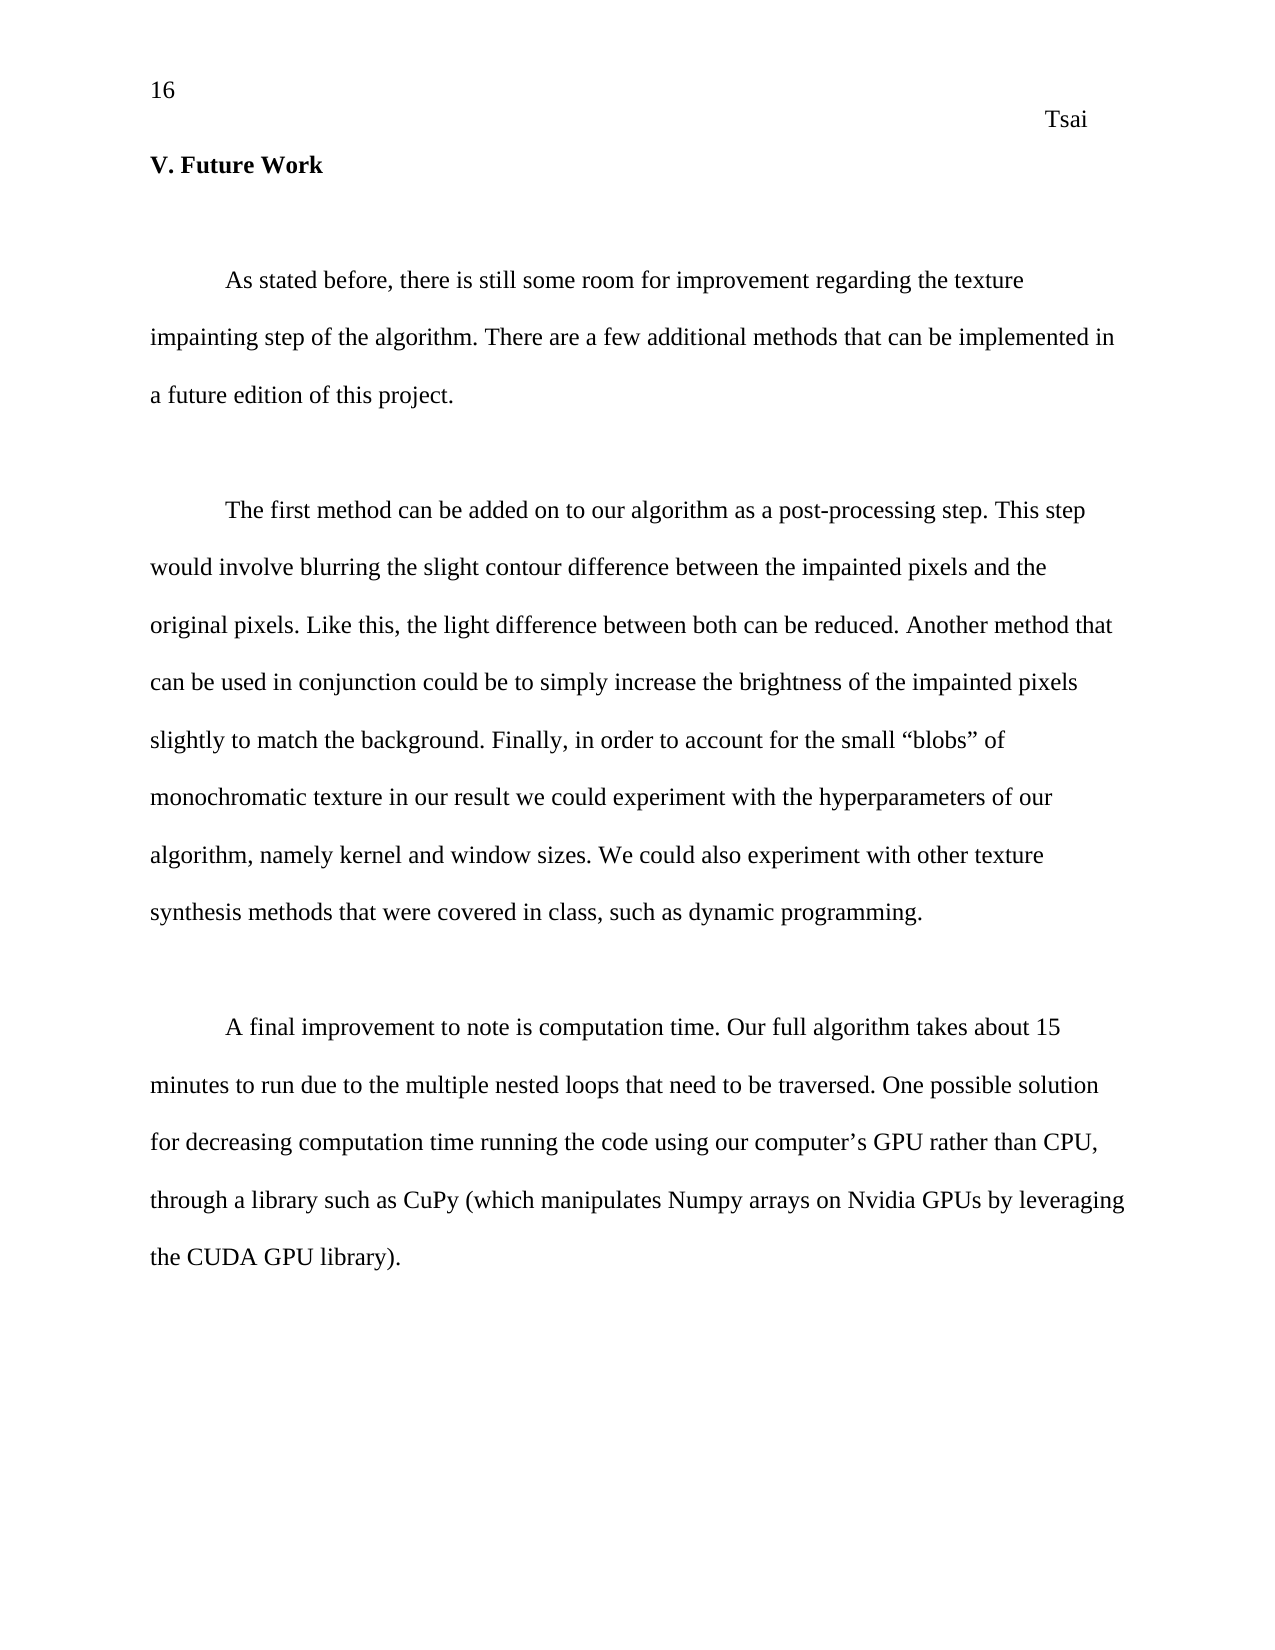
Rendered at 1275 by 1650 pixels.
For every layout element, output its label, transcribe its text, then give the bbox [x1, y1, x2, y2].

text As stated before, there is still some room for improvement regarding the texture impainting step of the algorithm. There are a few additional methods that can be implemented in a future edition of this project. [150, 265, 1125, 409]
text The first method can be added on to our algorithm as a post-processing step. This step would involve blurring the slight contour difference between the impainted pixels and the original pixels. Like this, the light difference between both can be reduced. Another method that can be used in conjunction could be to simply increase the brightness of the impainted pixels slightly to match the background. Finally, in order to account for the small “blobs” of monochromatic texture in our result we could experiment with the hyperparameters of our algorithm, namely kernel and window sizes. We could also experiment with other texture synthesis methods that were covered in class, such as dynamic programming. [150, 495, 1125, 926]
text V. Future Work [150, 150, 1125, 179]
text A final improvement to note is computation time. Our full algorithm takes about 15 minutes to run due to the multiple nested loops that need to be traversed. One possible solution for decreasing computation time running the code using our computer’s GPU rather than CPU, through a library such as CuPy (which manipulates Numpy arrays on Nvidia GPUs by leveraging the CUDA GPU library). [150, 1012, 1125, 1271]
